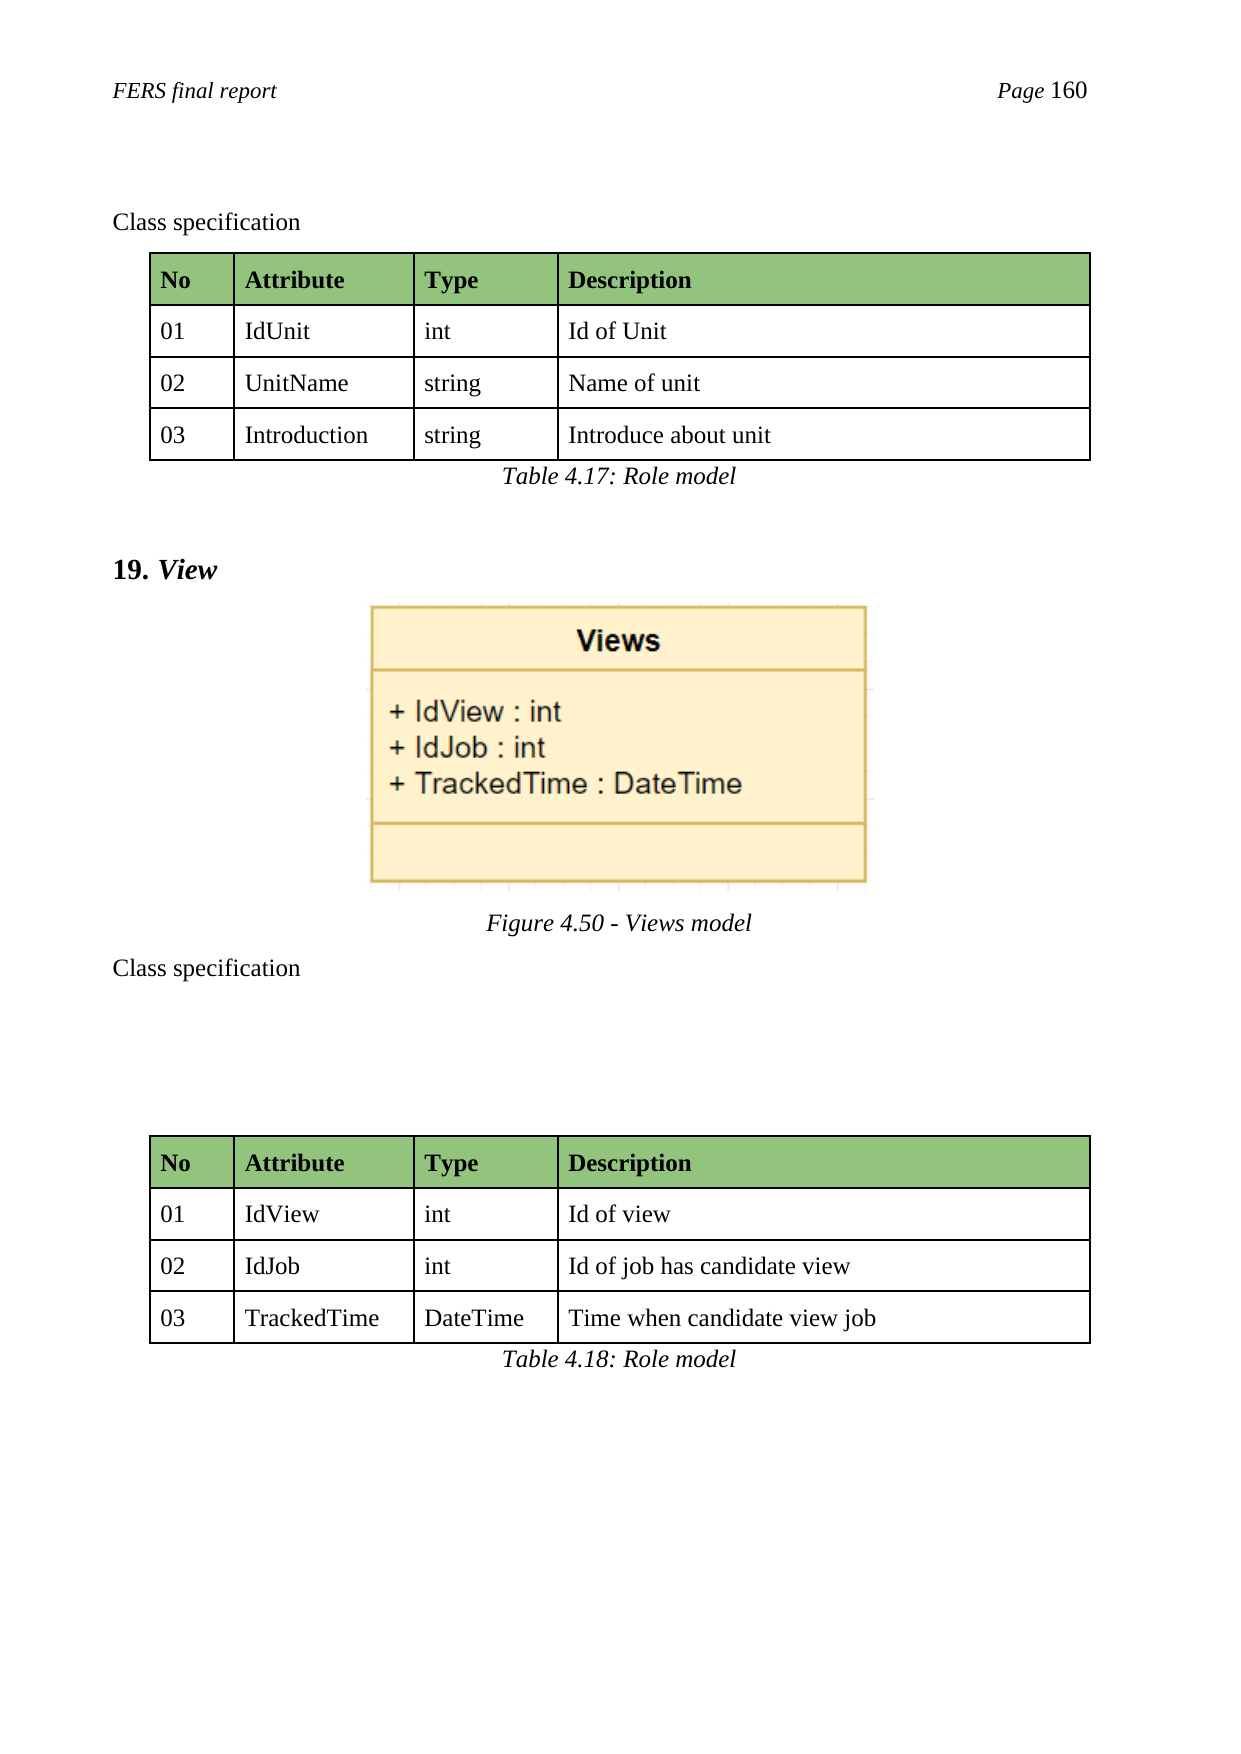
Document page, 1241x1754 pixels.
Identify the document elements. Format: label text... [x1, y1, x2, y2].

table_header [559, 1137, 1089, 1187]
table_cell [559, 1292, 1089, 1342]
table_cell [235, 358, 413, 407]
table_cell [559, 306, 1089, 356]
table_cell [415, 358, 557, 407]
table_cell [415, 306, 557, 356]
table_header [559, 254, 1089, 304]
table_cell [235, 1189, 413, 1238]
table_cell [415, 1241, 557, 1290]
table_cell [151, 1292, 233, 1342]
picture [366, 603, 875, 891]
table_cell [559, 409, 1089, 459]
text Class specification [112, 953, 1128, 982]
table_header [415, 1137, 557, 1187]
text Class specification [112, 207, 1128, 236]
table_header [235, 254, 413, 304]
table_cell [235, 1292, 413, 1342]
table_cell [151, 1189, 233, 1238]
subtitle View [112, 552, 1128, 586]
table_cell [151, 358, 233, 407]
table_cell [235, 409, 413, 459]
text Table 4.17: Role model [112, 461, 1128, 490]
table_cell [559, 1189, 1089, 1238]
text Table 4.18: Role model [112, 1344, 1128, 1373]
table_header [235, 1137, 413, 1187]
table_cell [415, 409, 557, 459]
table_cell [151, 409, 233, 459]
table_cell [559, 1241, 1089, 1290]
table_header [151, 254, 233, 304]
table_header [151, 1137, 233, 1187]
text Figure 4.50 - Views model [112, 908, 1128, 936]
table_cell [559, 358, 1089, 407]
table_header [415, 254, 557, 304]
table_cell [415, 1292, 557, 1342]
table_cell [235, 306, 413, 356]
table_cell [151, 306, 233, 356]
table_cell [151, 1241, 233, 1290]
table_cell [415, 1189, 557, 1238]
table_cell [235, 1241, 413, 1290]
